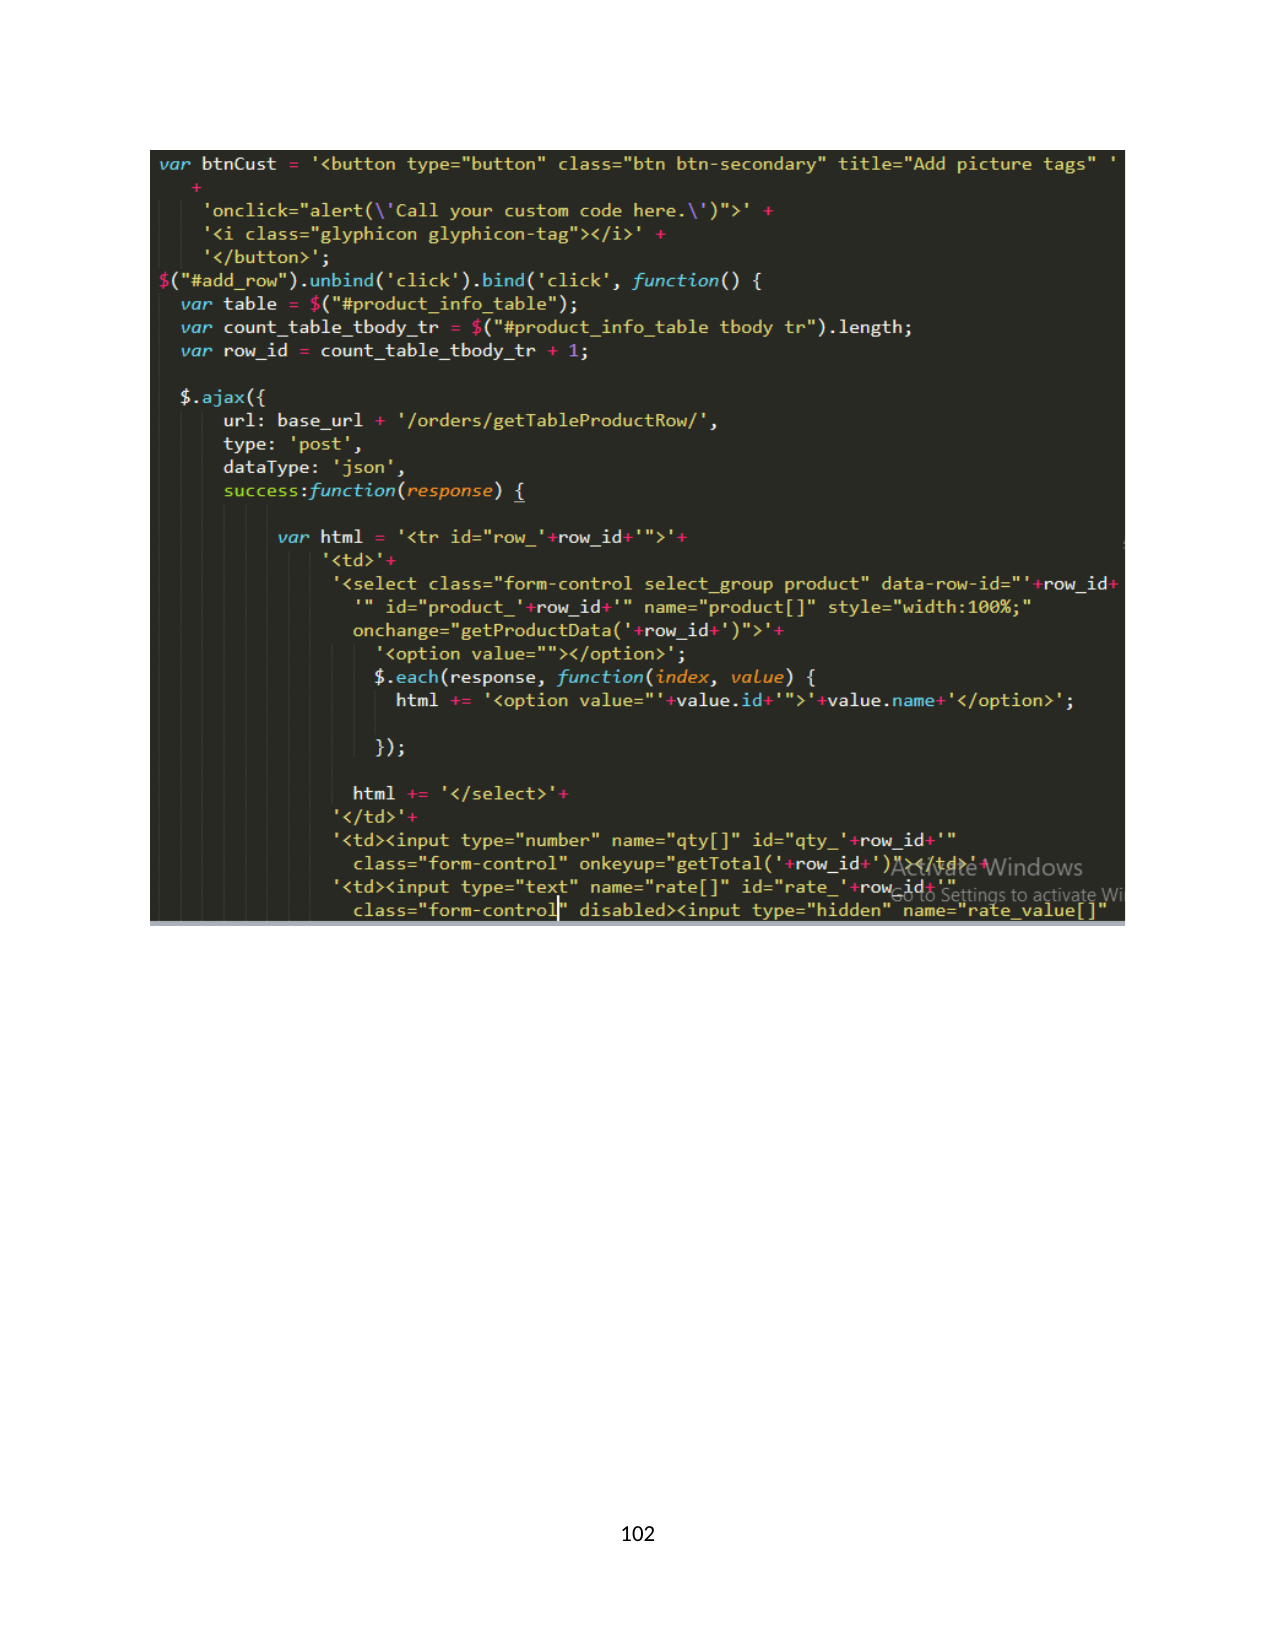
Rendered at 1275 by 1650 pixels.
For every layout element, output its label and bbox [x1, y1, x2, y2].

picture [150, 150, 1125, 926]
